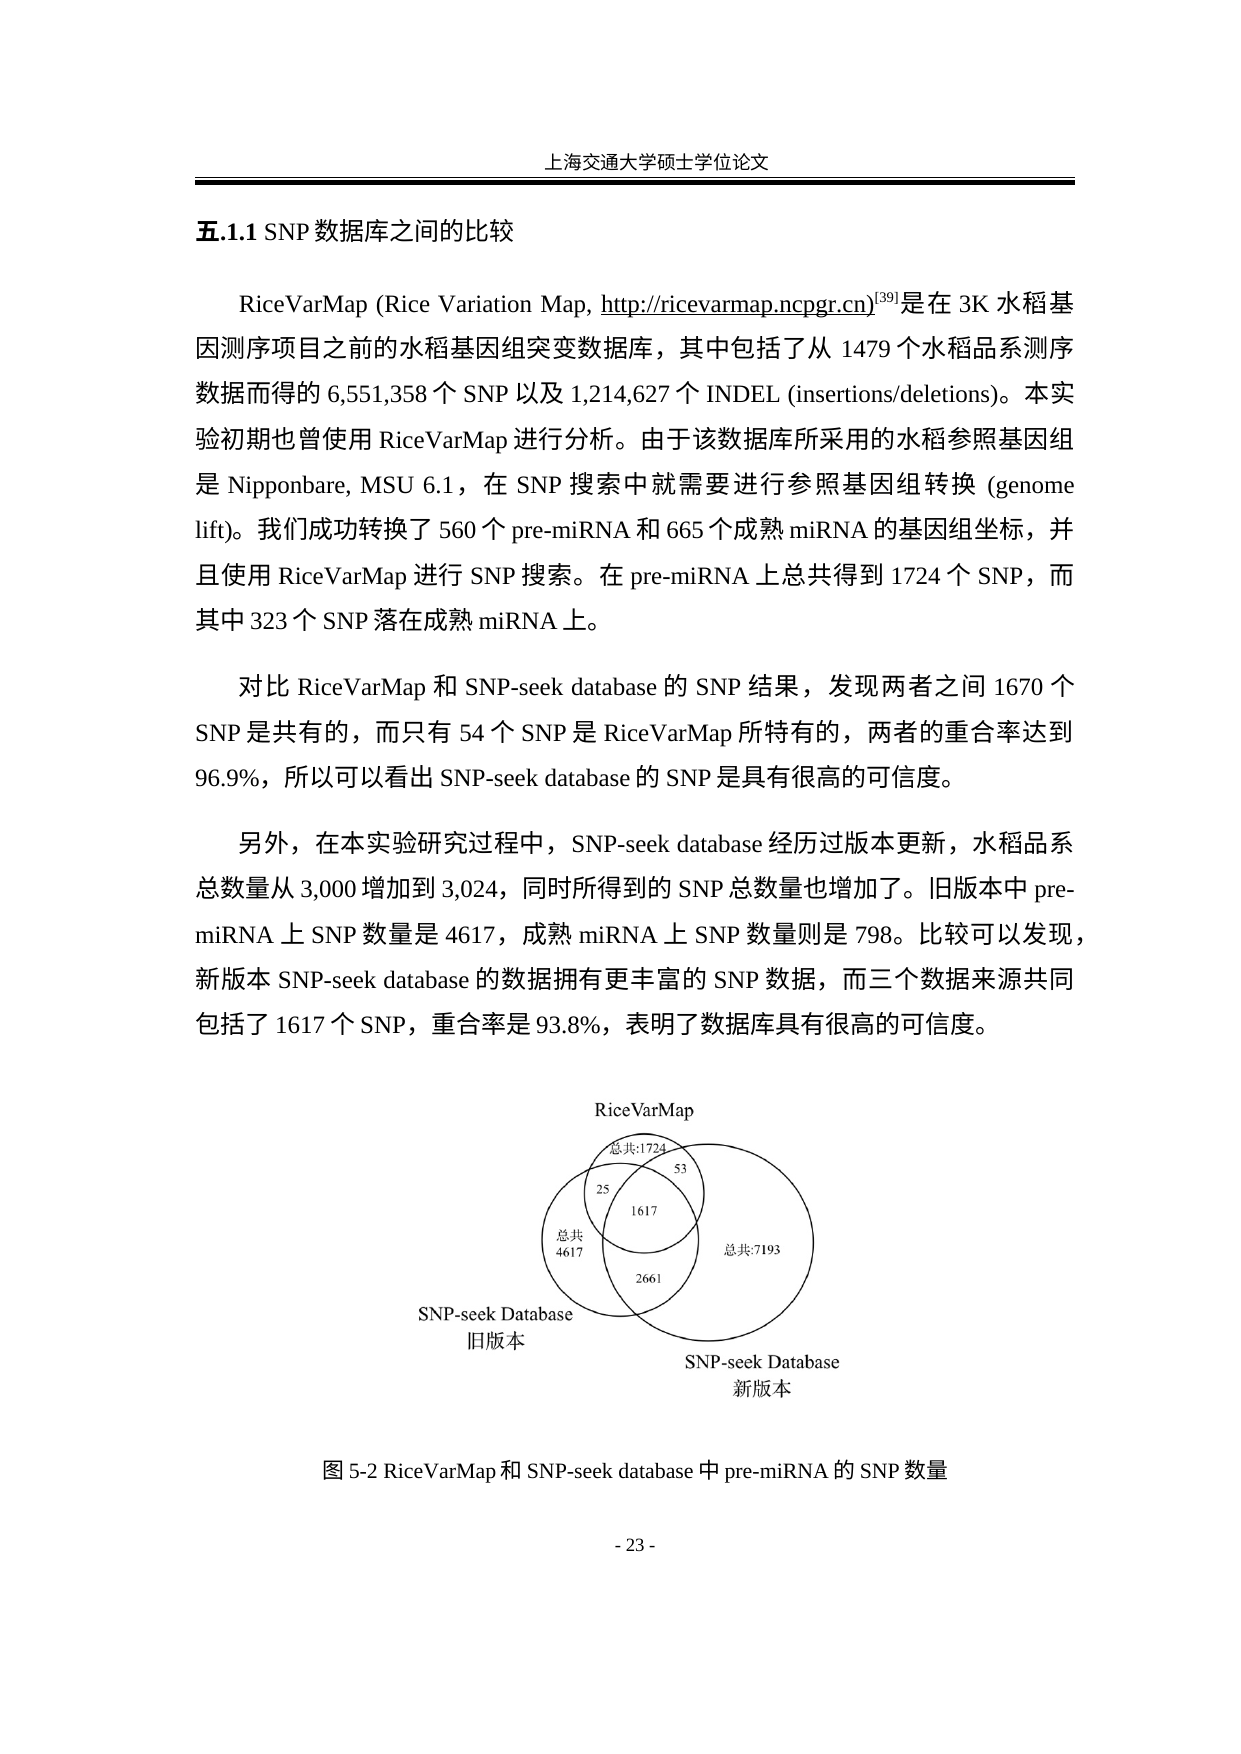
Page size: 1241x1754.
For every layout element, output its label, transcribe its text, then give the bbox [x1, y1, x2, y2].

text RiceVarMap (Rice Variation Map, http://ricevarmap.ncpgr.cn)[]是在3K水稻基因测序项目之前的水稻基因组突变数据库，其中包括了从1479个水稻品系测序数据而得的6,551,358个SNP以及1,214,627个INDEL (insertions/deletions)。本实验初期也曾使用RiceVarMap进行分析。由于该数据库所采用的水稻参照基因组是Nipponbare, MSU 6.1，在SNP搜索中就需要进行参照基因组转换 (genome lift)。我们成功转换了560个pre-miRNA和665个成熟miRNA的基因组坐标，并且使用RiceVarMap进行SNP搜索。在pre-miRNA上总共得到1724个SNP，而其中323个SNP落在成熟miRNA上。 [195, 283, 1075, 637]
picture [391, 1070, 879, 1426]
text 对比RiceVarMap和SNP-seek database的SNP结果，发现两者之间1670个SNP是共有的，而只有54个SNP是RiceVarMap所特有的，两者的重合率达到96.9%，所以可以看出SNP-seek database的SNP是具有很高的可信度。 [195, 667, 1075, 793]
text 图5-2 RiceVarMap和SNP-seek database中pre-miRNA的SNP数量 [195, 1453, 1075, 1485]
subtitle SNP数据库之间的比较 [195, 211, 1075, 247]
text 另外，在本实验研究过程中，SNP-seek database经历过版本更新，水稻品系总数量从3,000增加到3,024，同时所得到的SNP总数量也增加了。旧版本中pre-miRNA上SNP数量是4617，成熟miRNA上SNP数量则是798。比较可以发现，新版本SNP-seek database的数据拥有更丰富的SNP数据，而三个数据来源共同包括了1617个SNP，重合率是93.8%，表明了数据库具有很高的可信度。 [195, 823, 1075, 1041]
